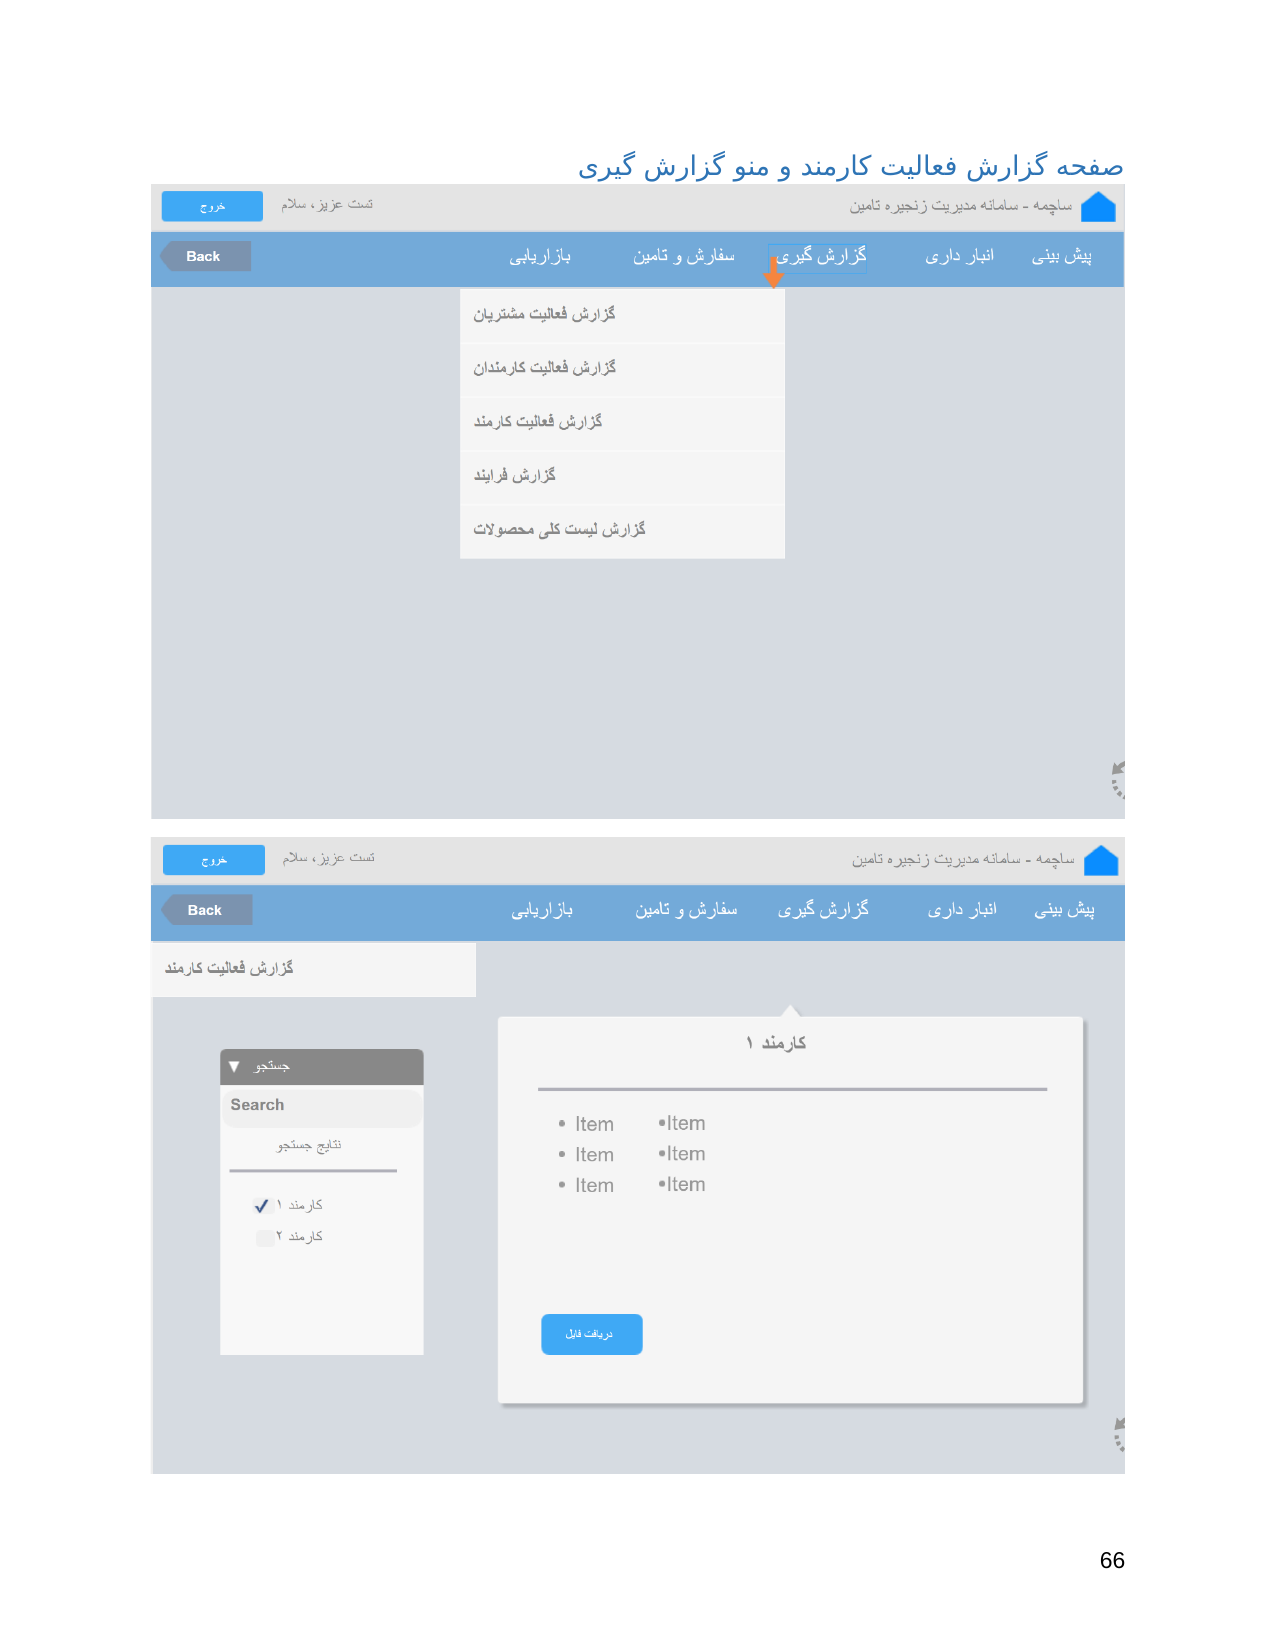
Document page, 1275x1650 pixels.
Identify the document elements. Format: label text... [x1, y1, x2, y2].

picture [150, 837, 1125, 1474]
picture [151, 184, 1125, 819]
subtitle صفحه گزارش فعالیت کارمند و منو گزارش گیری [150, 150, 1125, 182]
